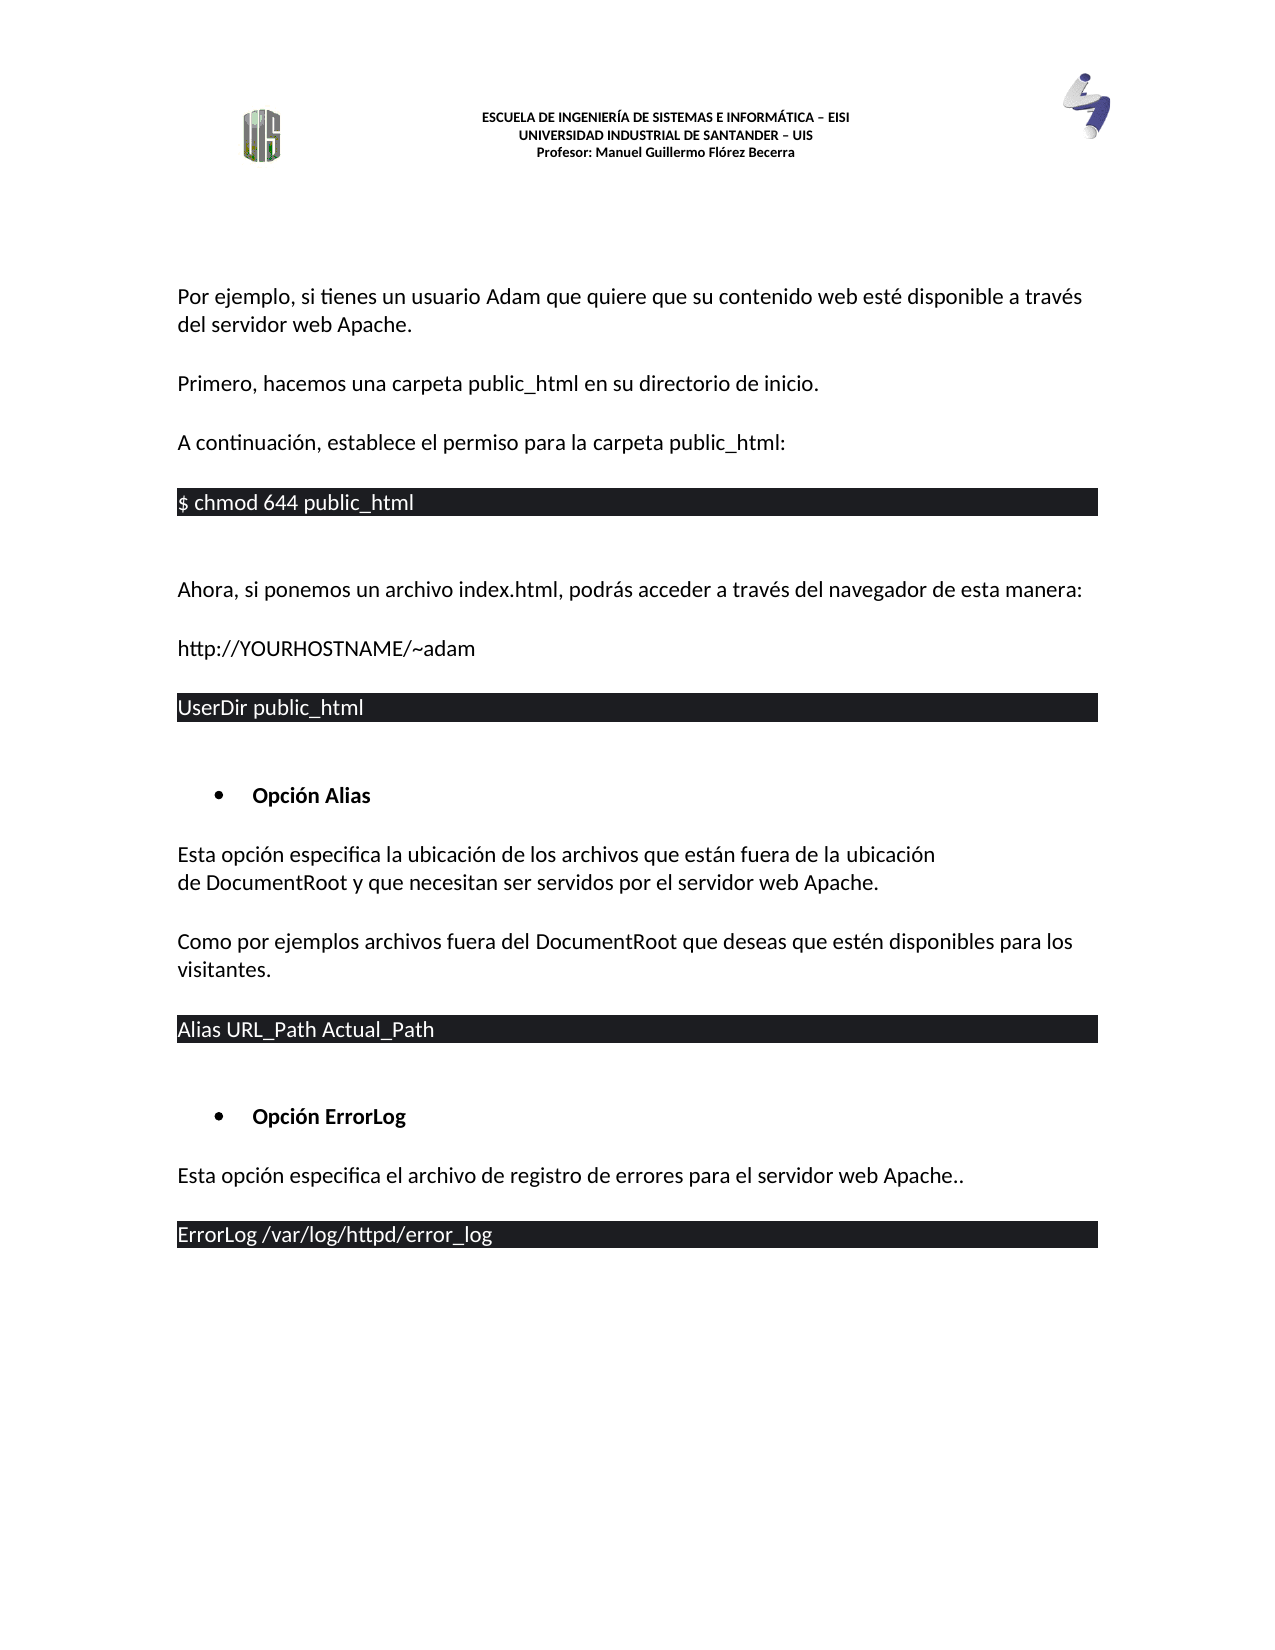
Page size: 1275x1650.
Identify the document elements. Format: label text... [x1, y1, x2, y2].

picture [236, 101, 281, 168]
text Como por ejemplos archivos fuera del DocumentRoot que deseas que estén disponibles para los visitantes. [177, 927, 1098, 983]
text http://YOURHOSTNAME/~adam [177, 634, 1098, 662]
text UserDir public_html [177, 693, 1098, 722]
picture [1063, 73, 1111, 139]
list Opción Alias [215, 781, 1098, 809]
text ErrorLog /var/log/httpd/error_log [177, 1221, 1098, 1248]
list Opción ErrorLog [215, 1102, 1098, 1130]
text Ahora, si ponemos un archivo index.html, podrás acceder a través del navegador de esta manera: [177, 575, 1098, 603]
text A continuación, establece el permiso para la carpeta public_html: [177, 428, 1098, 456]
text Esta opción especifica el archivo de registro de errores para el servidor web Apache.. [177, 1161, 1098, 1189]
text Alias URL_Path Actual_Path [177, 1015, 1098, 1043]
text Esta opción especifica la ubicación de los archivos que están fuera de la ubicación de DocumentRoot y que necesitan ser servidos por el servidor web Apache. [177, 840, 1098, 896]
text Primero, hacemos una carpeta public_html en su directorio de inicio. [177, 369, 1098, 397]
text Por ejemplo, si tienes un usuario Adam que quiere que su contenido web esté disponible a través del servidor web Apache. [177, 282, 1098, 338]
text $ chmod 644 public_html [177, 488, 1098, 516]
